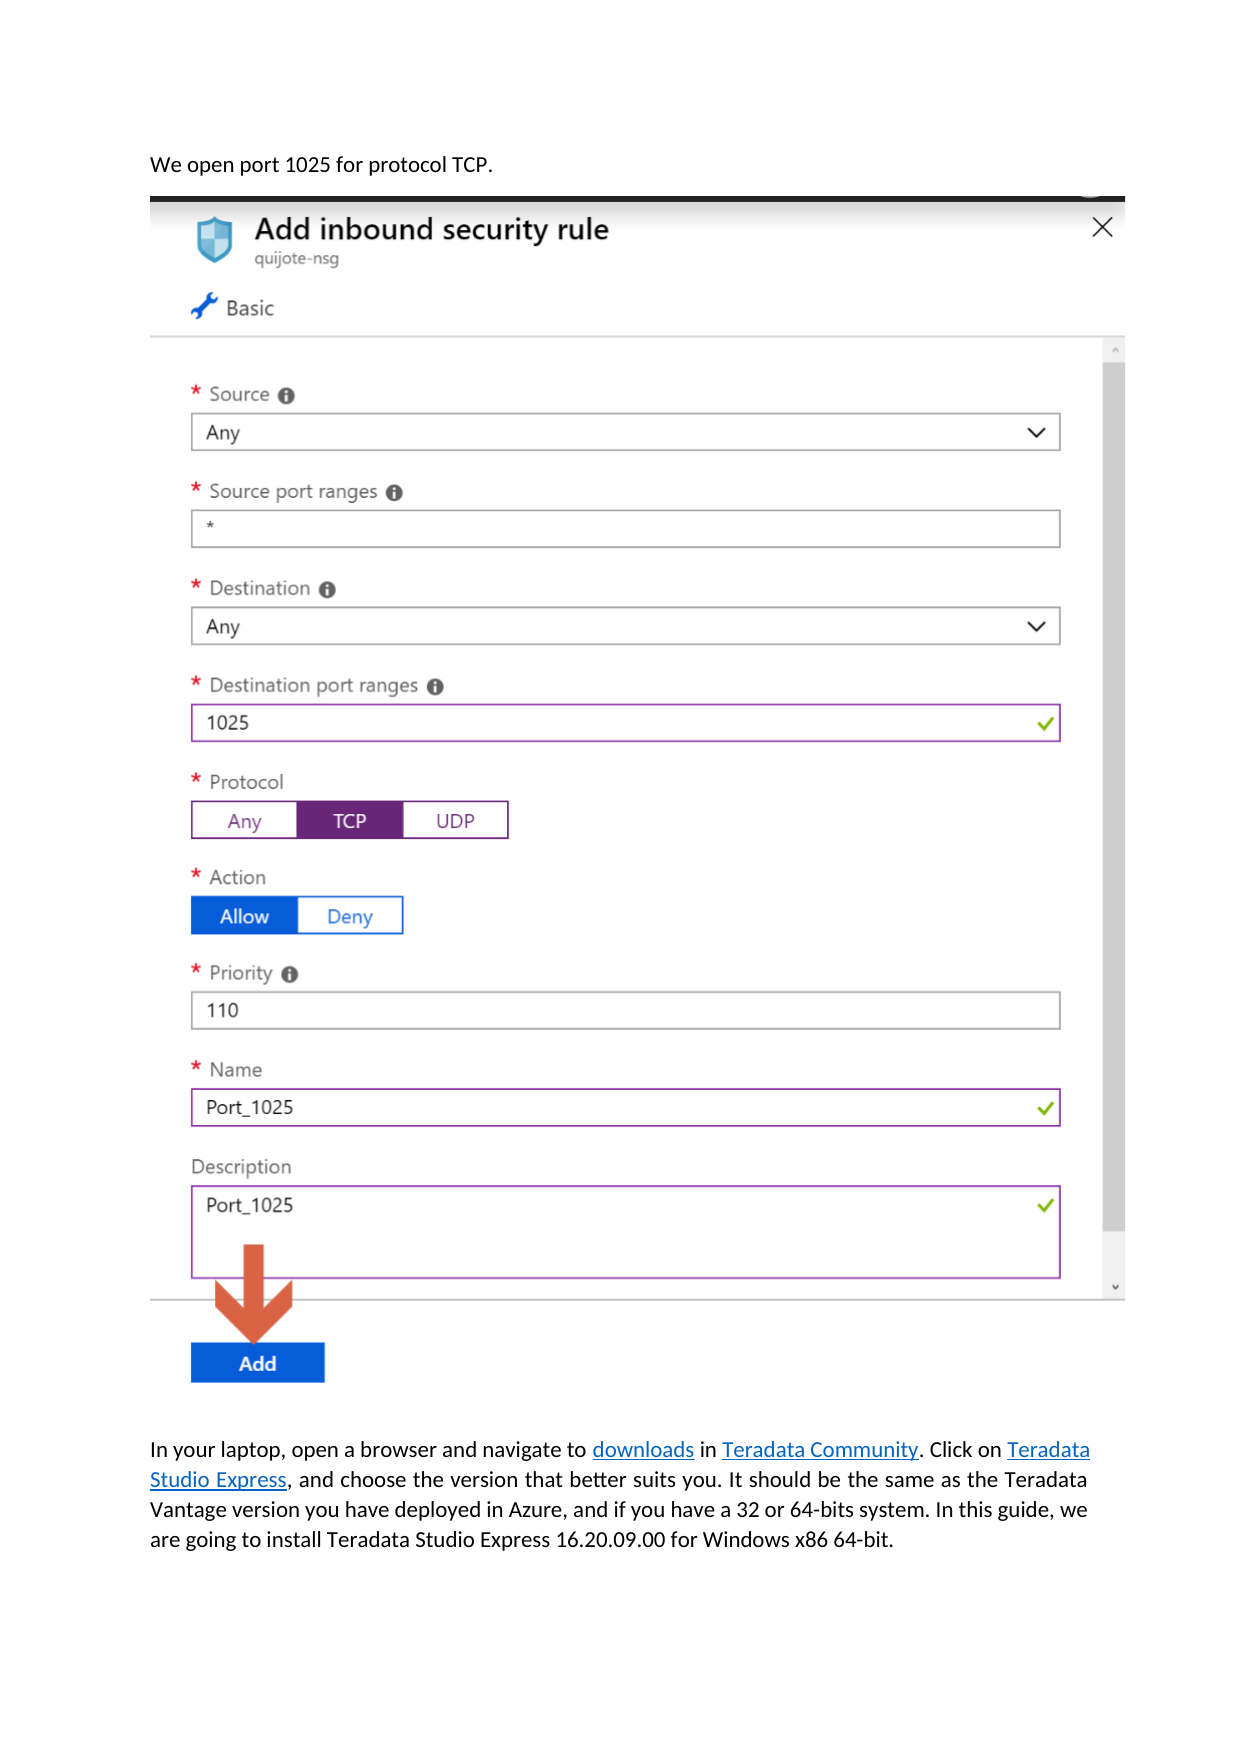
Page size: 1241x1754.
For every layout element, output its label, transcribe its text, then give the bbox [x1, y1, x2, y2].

text In your laptop, open a browser and navigate to downloads in Teradata Community. Click on Teradata Studio Express, and choose the version that better suits you. It should be the same as the Teradata Vantage version you have deployed in Azure, and if you have a 32 or 64-bits system. In this guide, we are going to install Teradata Studio Express 16.20.09.00 for Windows x86 64-bit. [150, 1435, 1090, 1553]
picture [150, 196, 1125, 1416]
text We open port 1025 for protocol TCP. [150, 150, 1090, 178]
